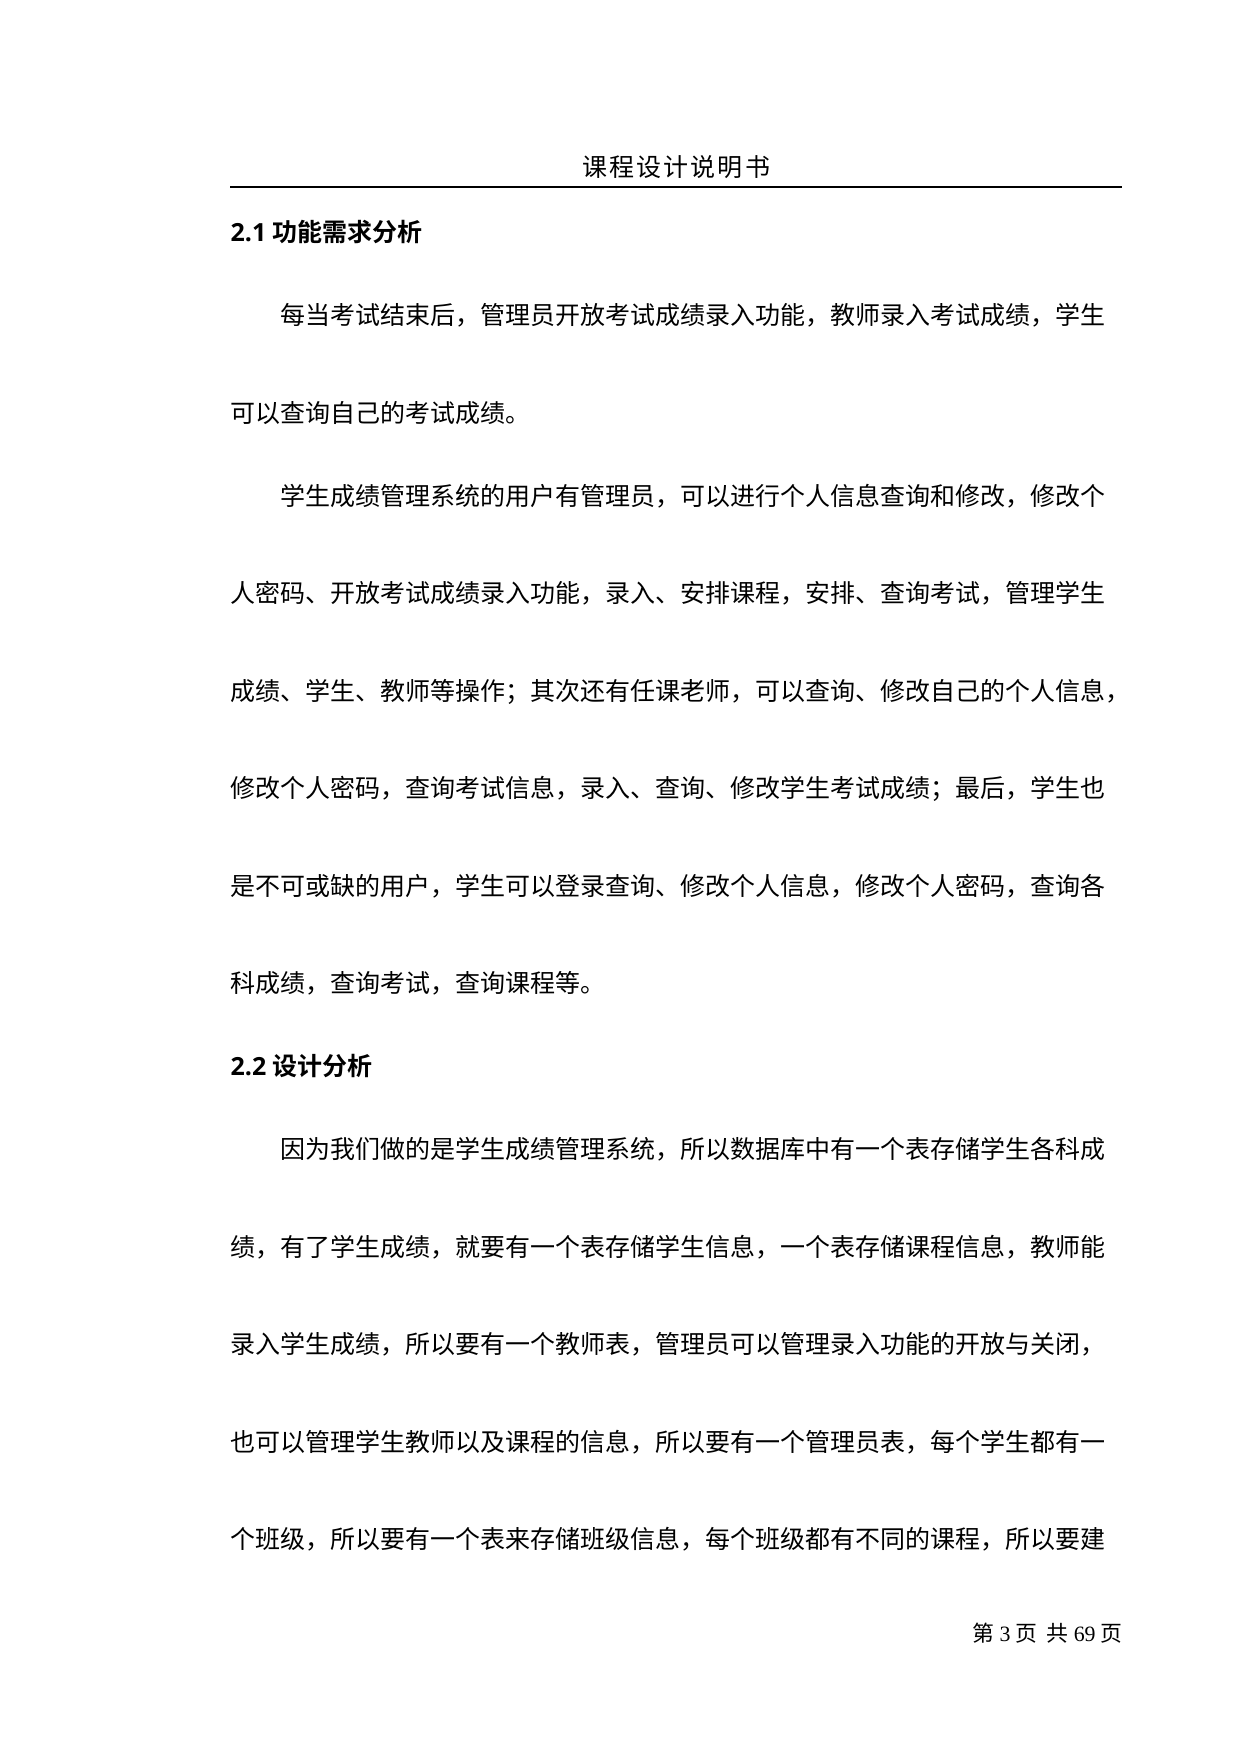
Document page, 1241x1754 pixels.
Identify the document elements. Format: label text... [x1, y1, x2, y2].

text 每当考试结束后，管理员开放考试成绩录入功能，教师录入考试成绩，学生可以查询自己的考试成绩。 [230, 281, 1122, 444]
text 学生成绩管理系统的用户有管理员，可以进行个人信息查询和修改，修改个人密码、开放考试成绩录入功能，录入、安排课程，安排、查询考试，管理学生成绩、学生、教师等操作；其次还有任课老师，可以查询、修改自己的个人信息，修改个人密码，查询考试信息，录入、查询、修改学生考试成绩；最后，学生也是不可或缺的用户，学生可以登录查询、修改个人信息，修改个人密码，查询各科成绩，查询考试，查询课程等。 [230, 462, 1122, 1014]
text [230, 1116, 1122, 1571]
text 2.2 设计分析 [230, 1032, 1122, 1097]
text 2.1 功能需求分析 [230, 198, 1122, 263]
